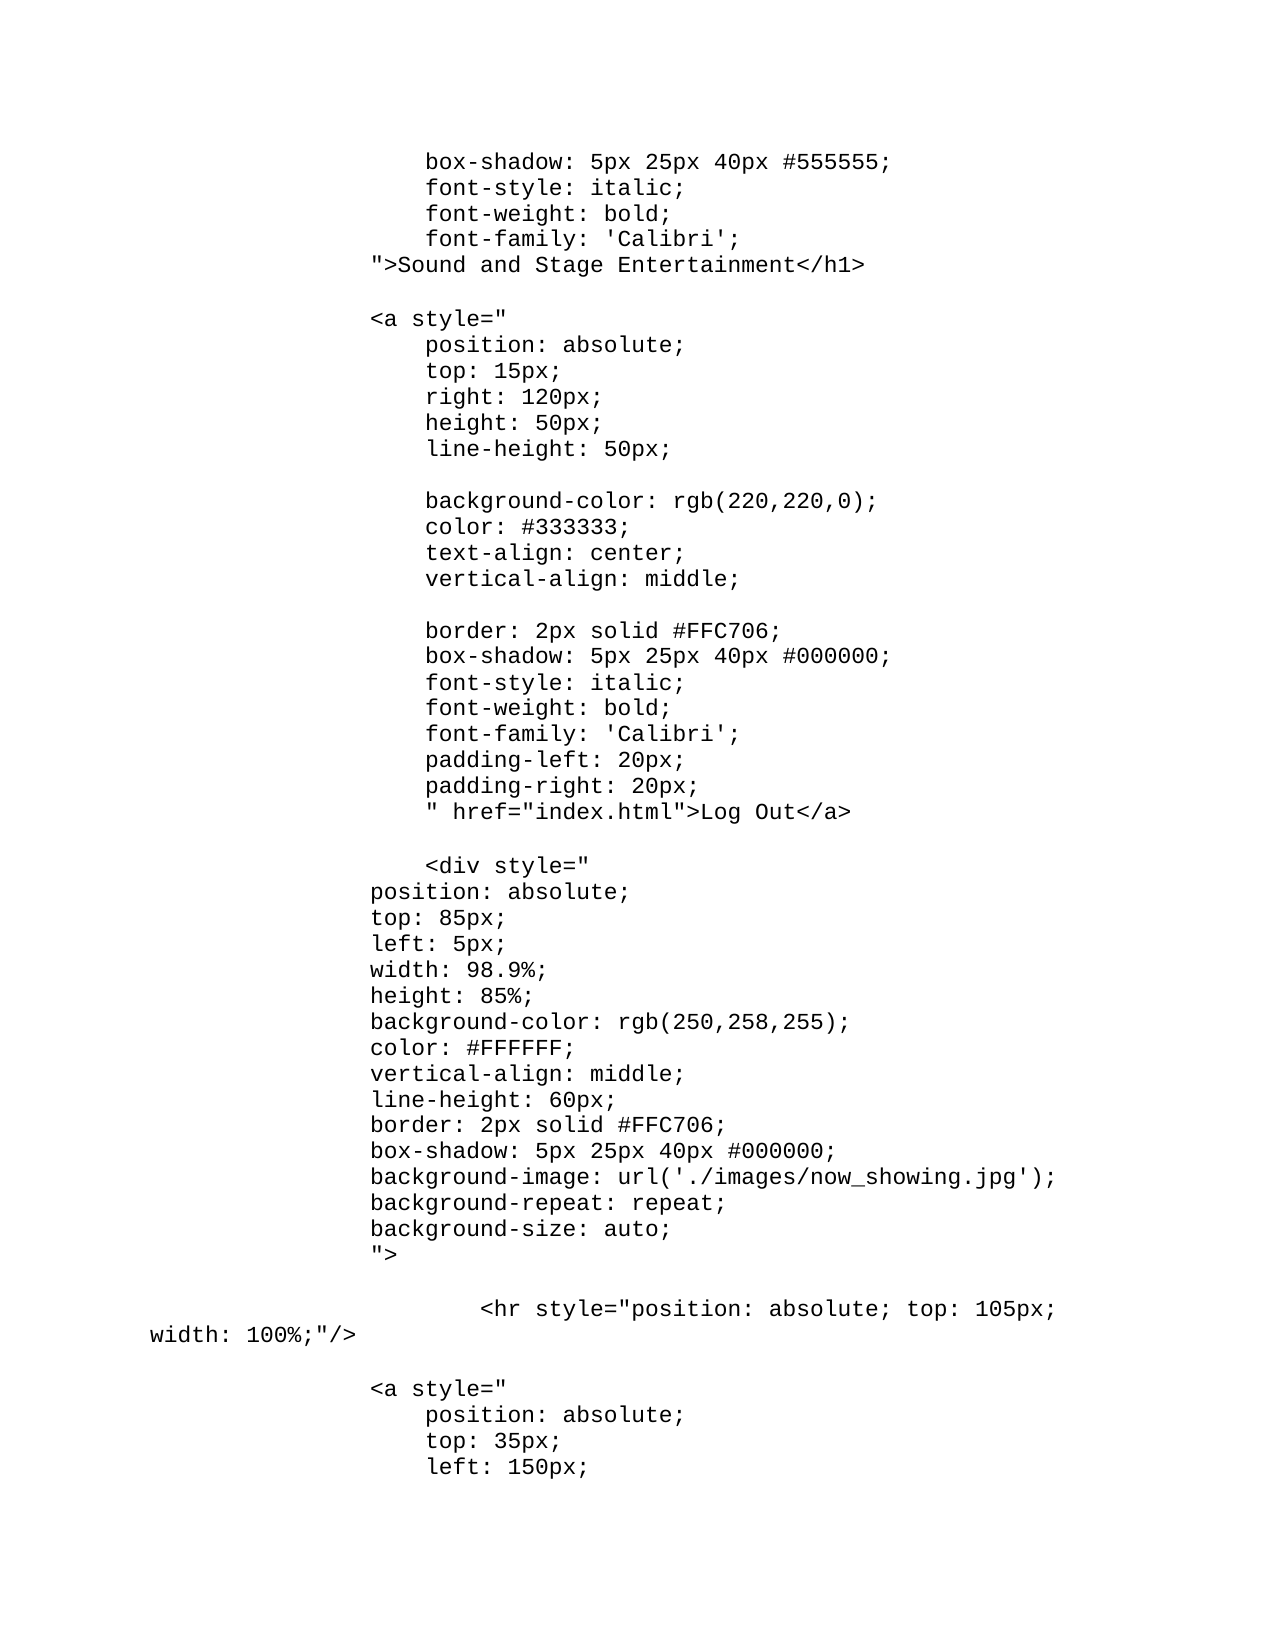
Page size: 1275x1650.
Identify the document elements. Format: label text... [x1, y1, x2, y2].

text box-shadow: 5px 25px 40px #000000; [150, 1140, 1125, 1166]
text left: 5px; [150, 932, 1125, 958]
text border: 2px solid #FFC706; [150, 619, 1125, 645]
text background-color: rgb(220,220,0); [150, 489, 1125, 515]
text vertical-align: middle; [150, 567, 1125, 593]
text color: #FFFFFF; [150, 1036, 1125, 1062]
text width: 98.9%; [150, 958, 1125, 984]
text padding-right: 20px; [150, 774, 1125, 801]
text text-align: center; [150, 541, 1125, 567]
text top: 85px; [150, 906, 1125, 932]
text box-shadow: 5px 25px 40px #555555; [150, 150, 1125, 176]
text padding-left: 20px; [150, 749, 1125, 774]
text <a style=" [150, 308, 1125, 334]
text ">Sound and Stage Entertainment</h1> [150, 254, 1125, 280]
text background-repeat: repeat; [150, 1192, 1125, 1218]
text position: absolute; [150, 880, 1125, 906]
text background-color: rgb(250,258,255); [150, 1010, 1125, 1036]
text font-style: italic; [150, 671, 1125, 697]
text font-weight: bold; [150, 202, 1125, 228]
text position: absolute; [150, 1403, 1125, 1429]
text border: 2px solid #FFC706; [150, 1114, 1125, 1140]
text font-style: italic; [150, 176, 1125, 202]
text <a style=" [150, 1377, 1125, 1403]
text background-size: auto; [150, 1218, 1125, 1243]
text left: 150px; [150, 1455, 1125, 1481]
text color: #333333; [150, 515, 1125, 541]
text font-family: 'Calibri'; [150, 723, 1125, 749]
text box-shadow: 5px 25px 40px #000000; [150, 645, 1125, 671]
text height: 50px; [150, 411, 1125, 437]
text line-height: 50px; [150, 437, 1125, 463]
text " href="index.html">Log Out</a> [150, 801, 1125, 826]
text right: 120px; [150, 386, 1125, 411]
text top: 35px; [150, 1429, 1125, 1455]
text font-weight: bold; [150, 697, 1125, 723]
text background-image: url('./images/now_showing.jpg'); [150, 1166, 1125, 1192]
text <hr style="position: absolute; top: 105px; width: 100%;"/> [150, 1297, 1125, 1349]
text position: absolute; [150, 334, 1125, 359]
text top: 15px; [150, 359, 1125, 386]
text "> [150, 1243, 1125, 1269]
text vertical-align: middle; [150, 1062, 1125, 1088]
text <div style=" [150, 854, 1125, 880]
text line-height: 60px; [150, 1088, 1125, 1114]
text height: 85%; [150, 984, 1125, 1010]
text font-family: 'Calibri'; [150, 228, 1125, 254]
